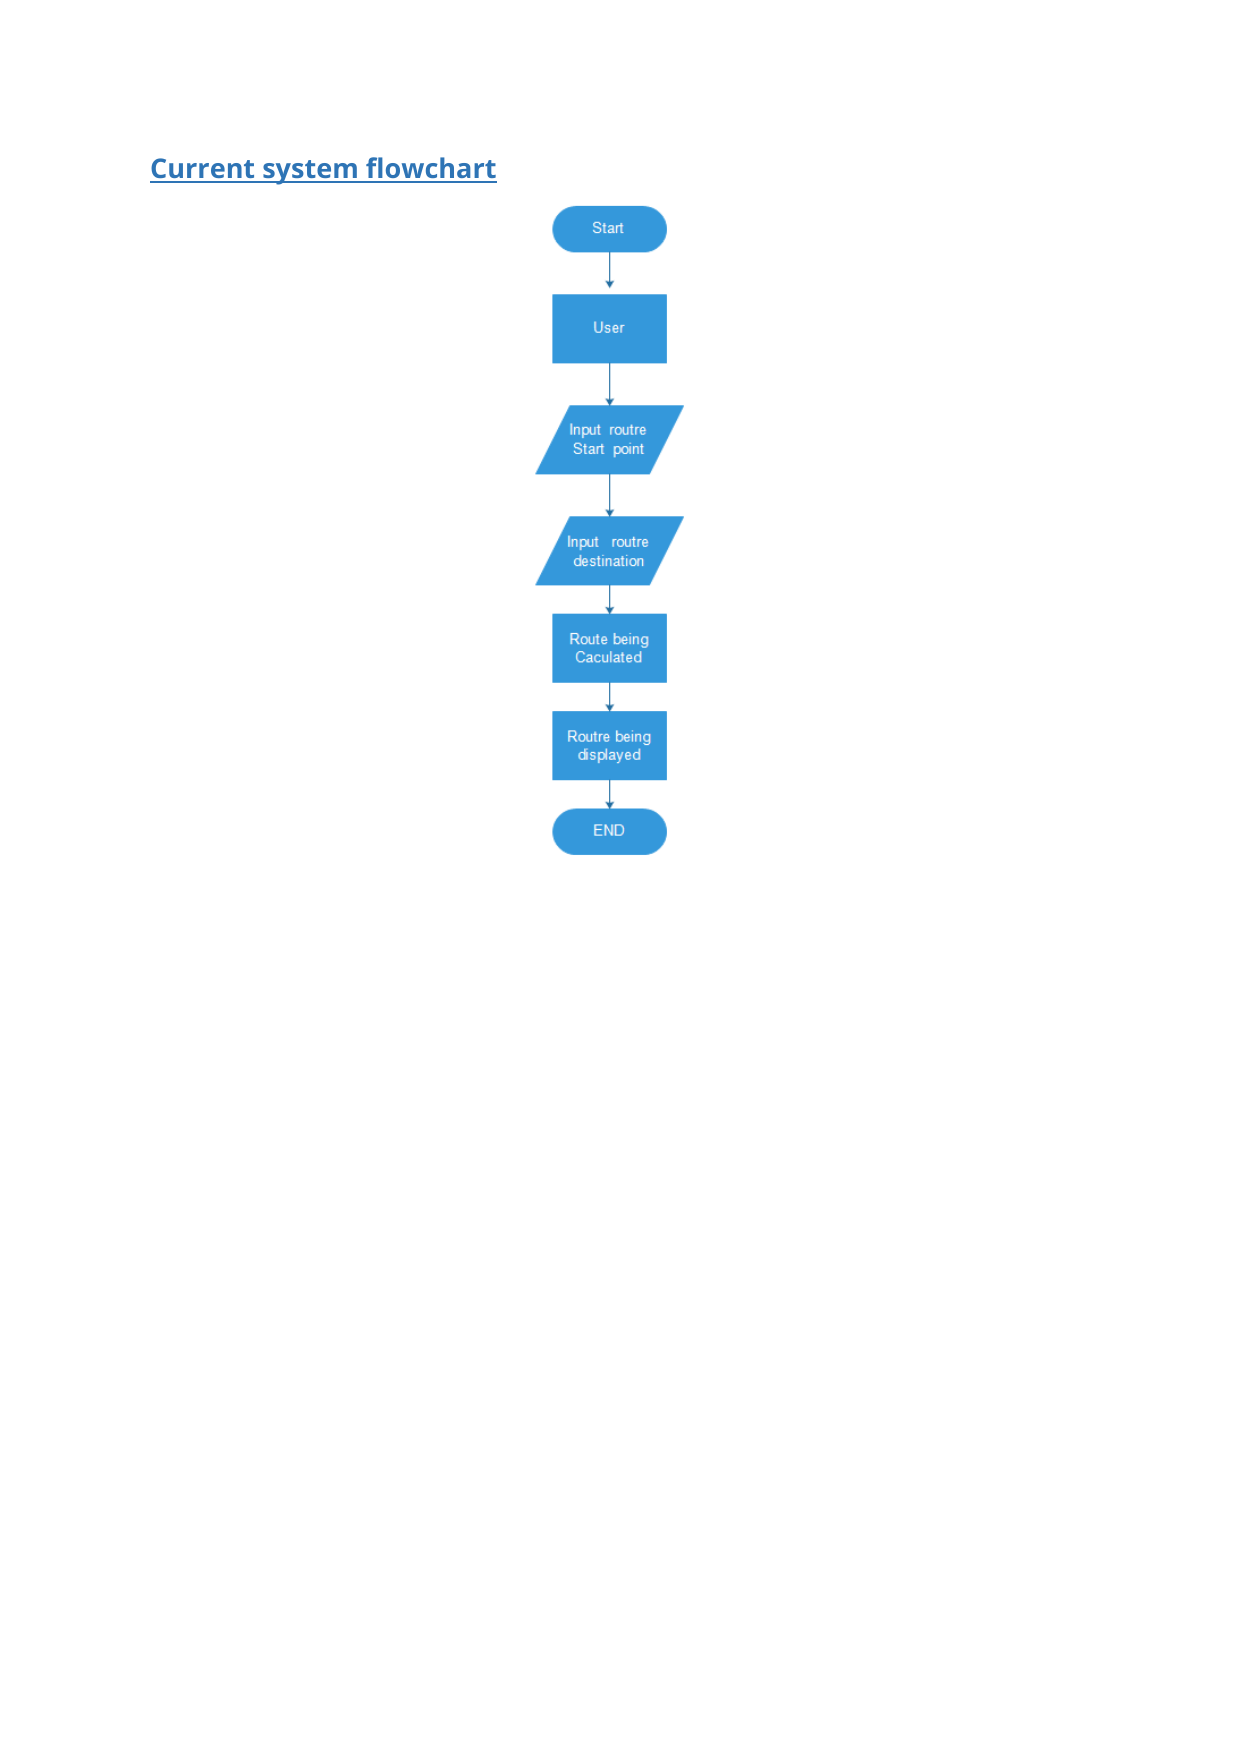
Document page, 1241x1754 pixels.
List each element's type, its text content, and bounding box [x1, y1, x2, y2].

picture [481, 189, 760, 889]
subtitle Current system flowchart [150, 150, 1090, 187]
